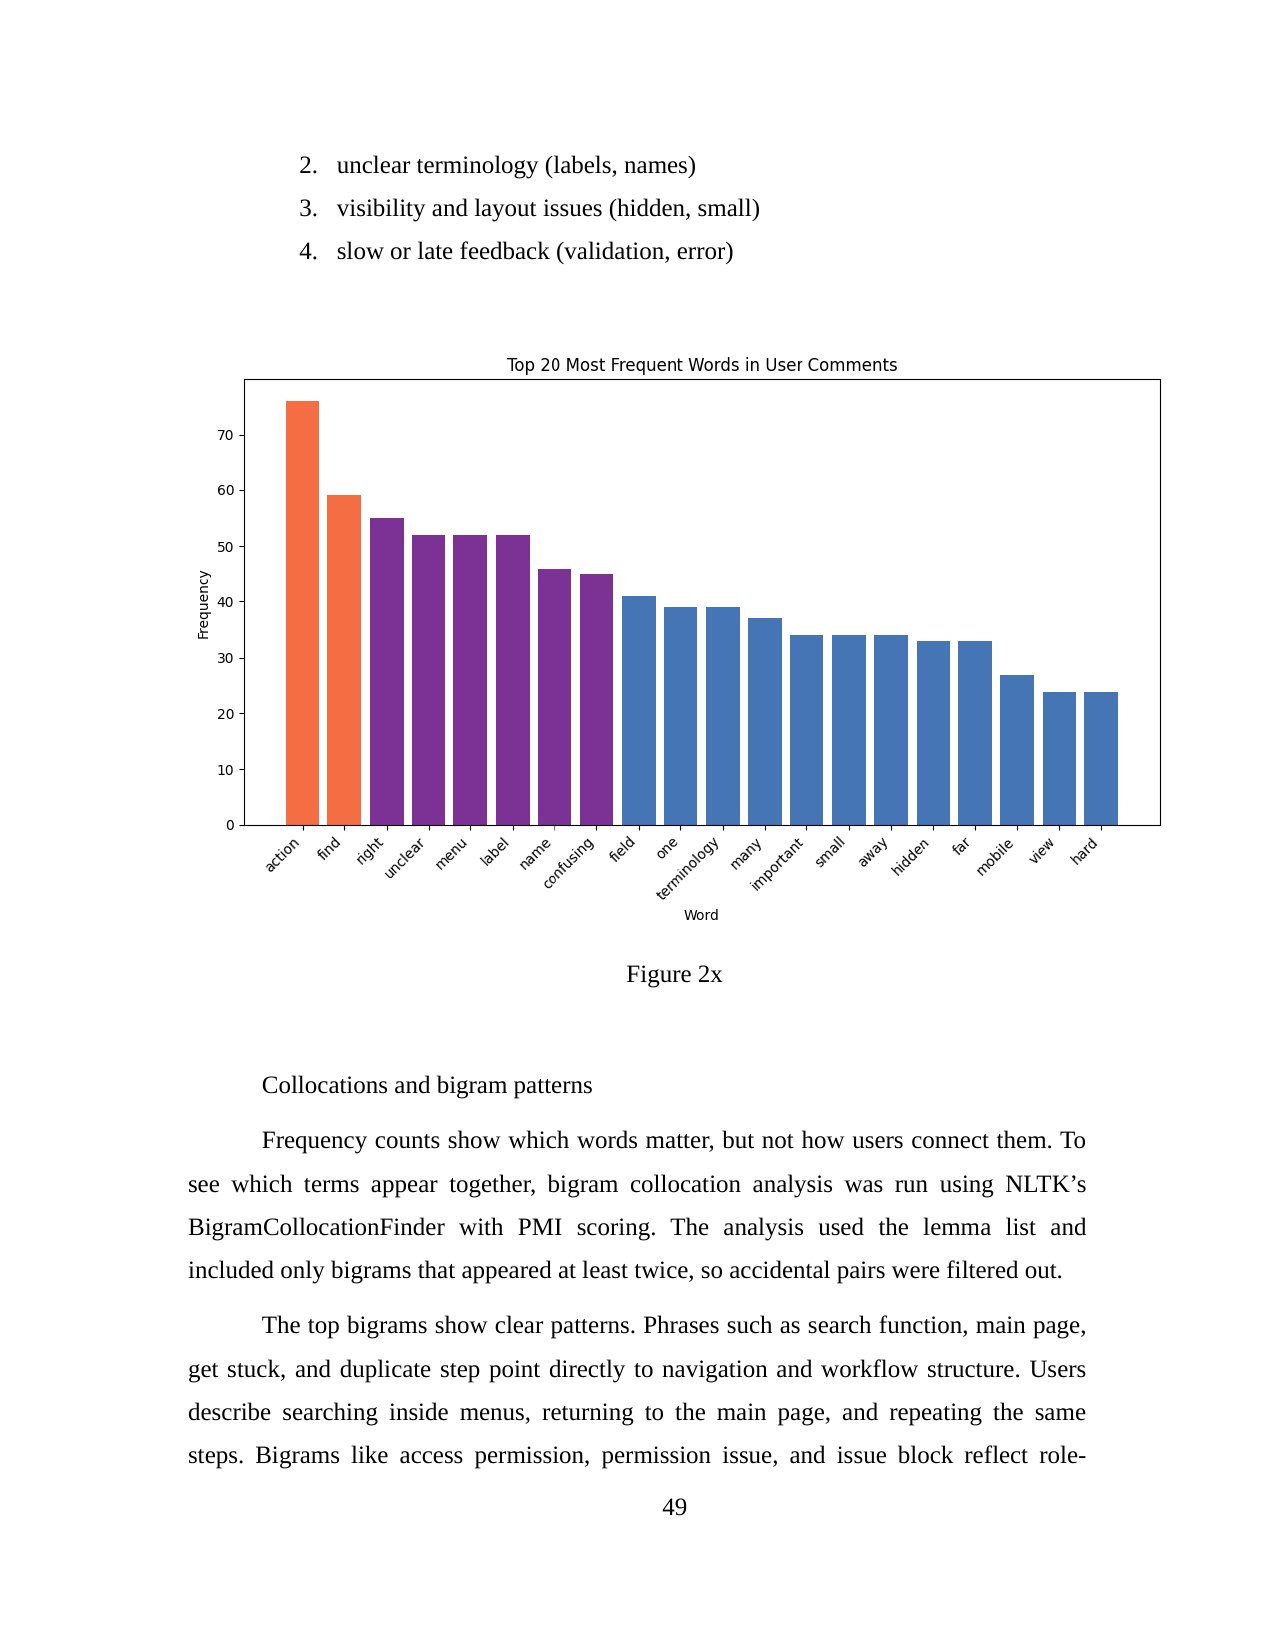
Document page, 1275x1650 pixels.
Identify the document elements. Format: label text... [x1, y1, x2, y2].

list visibility and layout issues (hidden, small) [299, 193, 1087, 222]
text Frequency counts show which words matter, but not how users connect them. To see which terms appear together, bigram collocation analysis was run using NLTK’s BigramCollocationFinder with PMI scoring. The analysis used the lemma list and included only bigrams that appeared at least twice, so accidental pairs were filtered out. [188, 1126, 1087, 1284]
list slow or late feedback (validation, error) [299, 236, 1087, 265]
list unclear terminology (labels, names) [299, 150, 1087, 179]
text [188, 1311, 1087, 1469]
text Figure 2x [188, 959, 1087, 987]
text Collocations and bigram patterns [188, 1070, 1087, 1099]
picture [187, 347, 1168, 932]
